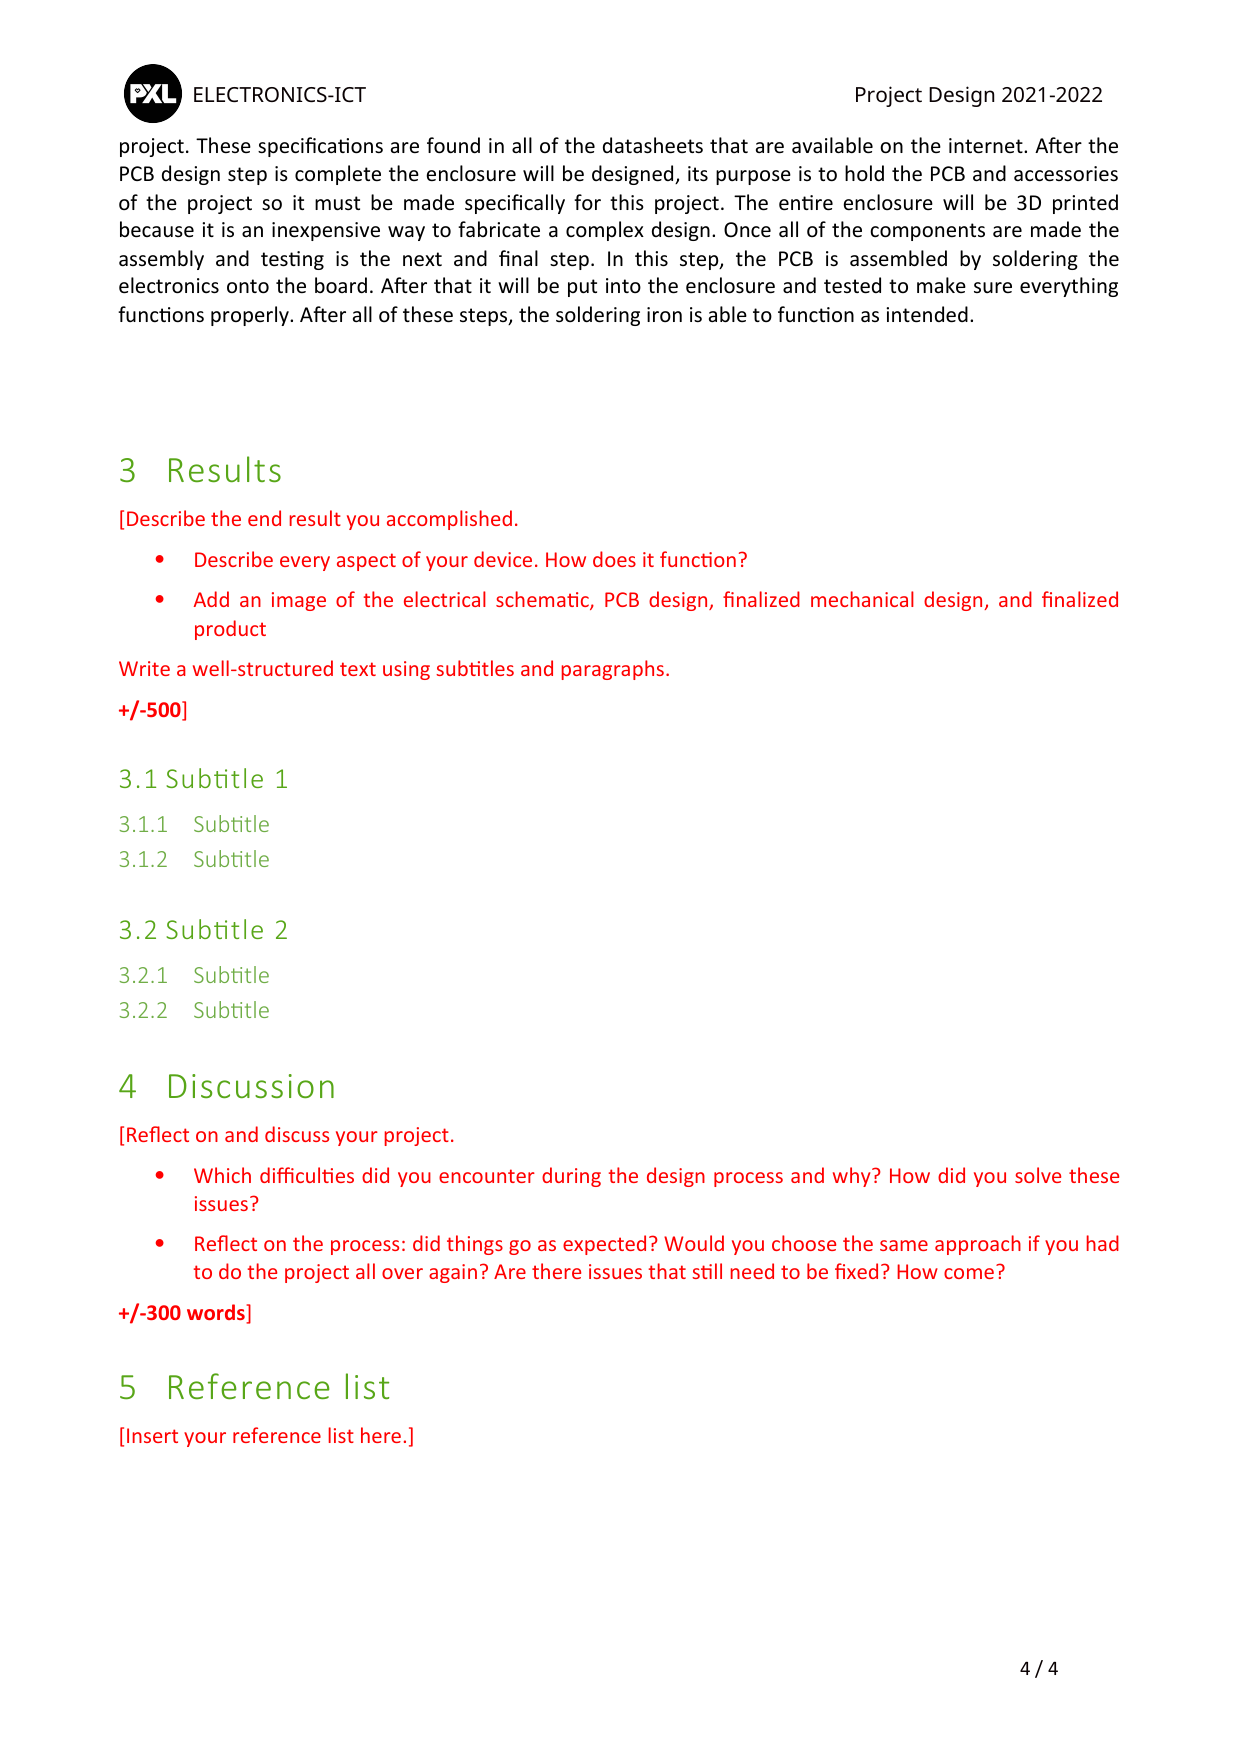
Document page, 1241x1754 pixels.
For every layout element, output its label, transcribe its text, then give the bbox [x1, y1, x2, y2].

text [118, 132, 1122, 328]
list Add an image of the electrical schematic, PCB design, finalized mechanical design, and finalized product [156, 586, 1122, 642]
subtitle Subtitle [118, 994, 1122, 1024]
picture [118, 59, 188, 129]
text [Describe the end result you accomplished. [118, 504, 1122, 533]
subtitle Discussion [118, 1062, 1122, 1108]
text +/-300 words] [118, 1298, 1122, 1326]
subtitle Subtitle [118, 959, 1122, 990]
text Write a well-structured text using subtitles and paragraphs. [118, 654, 1122, 682]
list Which difficulties did you encounter during the design process and why? How did you solve these issues? [156, 1161, 1122, 1217]
list Describe every aspect of your device. How does it function? [156, 545, 1122, 573]
subtitle Subtitle [118, 843, 1122, 873]
list Reflect on the process: did things go as expected? Would you choose the same approach if you had to do the project all over again? Are there issues that still need to be fixed? How come? [156, 1229, 1122, 1285]
subtitle Subtitle [118, 808, 1122, 839]
subtitle Subtitle 1 [118, 760, 1122, 796]
subtitle Subtitle 2 [118, 911, 1122, 947]
text [Reflect on and discuss your project. [118, 1120, 1122, 1148]
text +/-500] [118, 695, 1122, 723]
subtitle Reference list [118, 1363, 1122, 1409]
text [Insert your reference list here.] [118, 1422, 1122, 1450]
subtitle Results [118, 446, 1122, 492]
